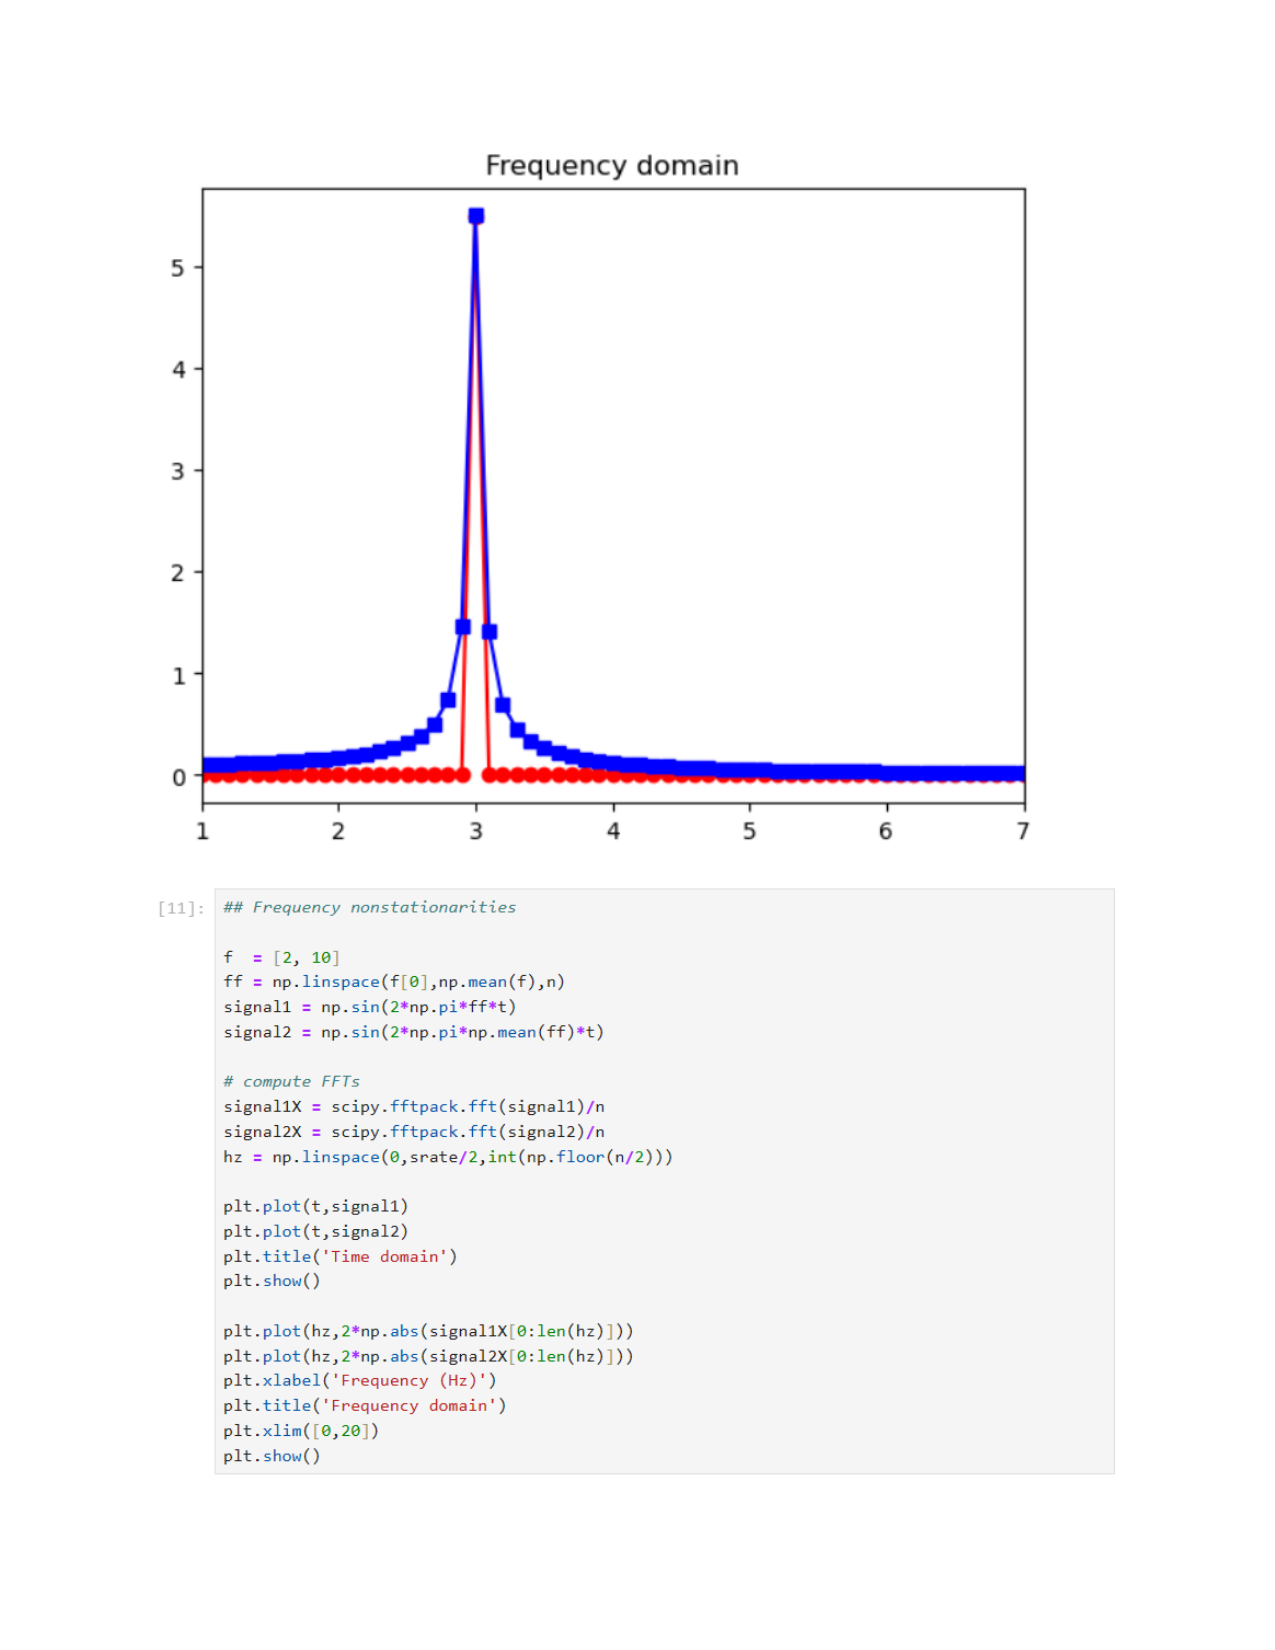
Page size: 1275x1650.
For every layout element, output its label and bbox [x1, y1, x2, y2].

picture [150, 150, 1125, 854]
picture [150, 872, 1125, 1481]
